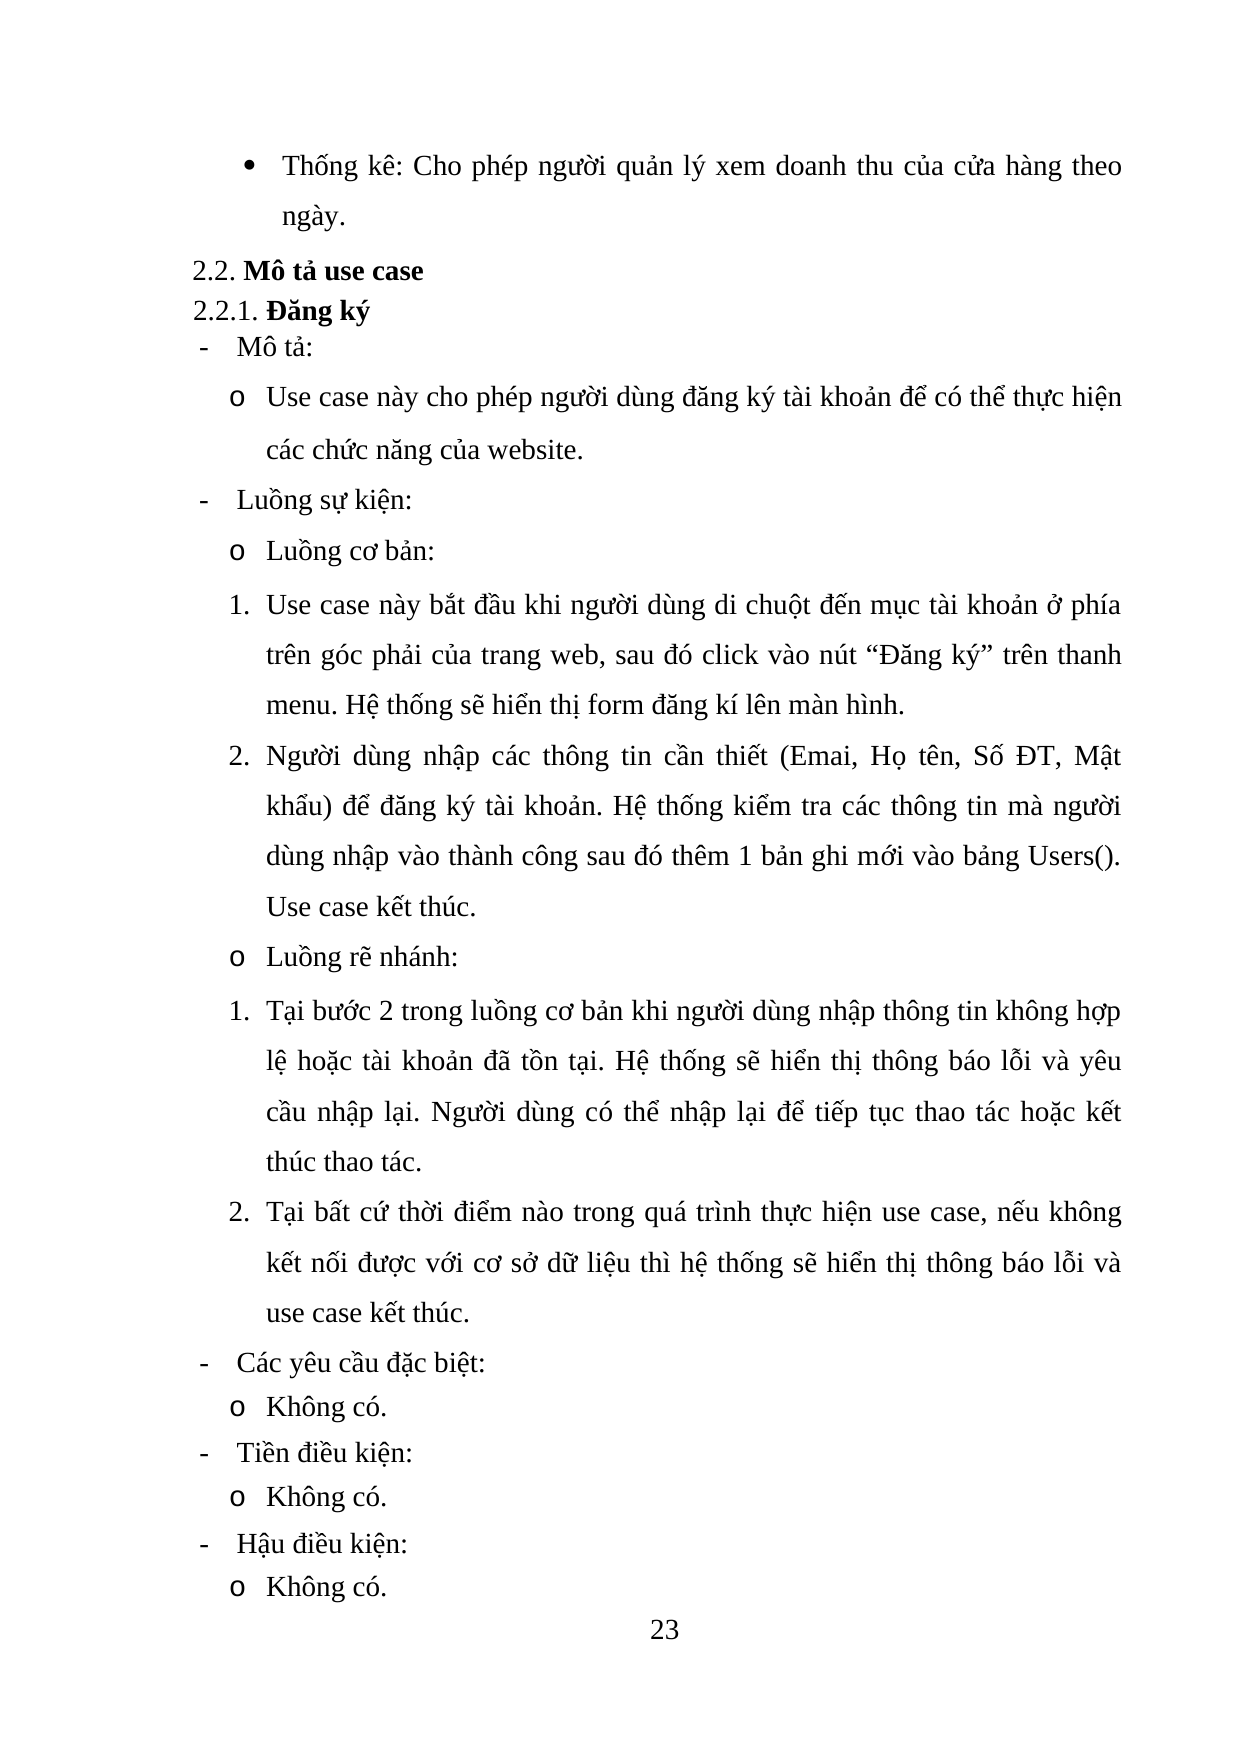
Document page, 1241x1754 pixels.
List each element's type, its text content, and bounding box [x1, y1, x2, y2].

list Tại bất cứ thời điểm nào trong quá trình thực hiện use case, nếu không kết nối được với cơ sở dữ liệu thì hệ thống sẽ hiển thị thông báo lỗi và use case kết thúc. [228, 1194, 1122, 1328]
list Luồng rẽ nhánh: [228, 939, 1122, 975]
list Hậu điều kiện: [199, 1526, 1122, 1559]
list Tại bước 2 trong luồng cơ bản khi người dùng nhập thông tin không hợp lệ hoặc tài khoản đã tồn tại. Hệ thống sẽ hiển thị thông báo lỗi và yêu cầu nhập lại. Người dùng có thể nhập lại để tiếp tục thao tác hoặc kết thúc thao tác. [228, 993, 1122, 1178]
list Người dùng nhập các thông tin cần thiết (Emai, Họ tên, Số ĐT, Mật khẩu) để đăng ký tài khoản. Hệ thống kiểm tra các thông tin mà người dùng nhập vào thành công sau đó thêm 1 bản ghi mới vào bảng Users(). Use case kết thúc. [228, 738, 1122, 922]
list Không có. [229, 1389, 1122, 1425]
list Tiền điều kiện: [199, 1436, 1122, 1469]
list Luồng cơ bản: [228, 533, 1122, 569]
list Luồng sự kiện: [199, 482, 1122, 516]
list Use case này cho phép người dùng đăng ký tài khoản để có thể thực hiện các chức năng của website. [228, 379, 1122, 466]
list Use case này bắt đầu khi người dùng di chuột đến mục tài khoản ở phía trên góc phải của trang web, sau đó click vào nút “Đăng ký” trên thanh menu. Hệ thống sẽ hiển thị form đăng kí lên màn hình. [228, 587, 1122, 721]
list Mô tả: [199, 329, 1122, 363]
list Thống kê: Cho phép người quản lý xem doanh thu của cửa hàng theo ngày. [244, 148, 1122, 232]
subtitle Mô tả use case [243, 253, 1122, 286]
list Không có. [229, 1479, 1122, 1515]
subtitle Đăng ký [266, 293, 1122, 326]
list Không có. [229, 1569, 1122, 1606]
list Các yêu cầu đặc biệt: [199, 1345, 1122, 1379]
